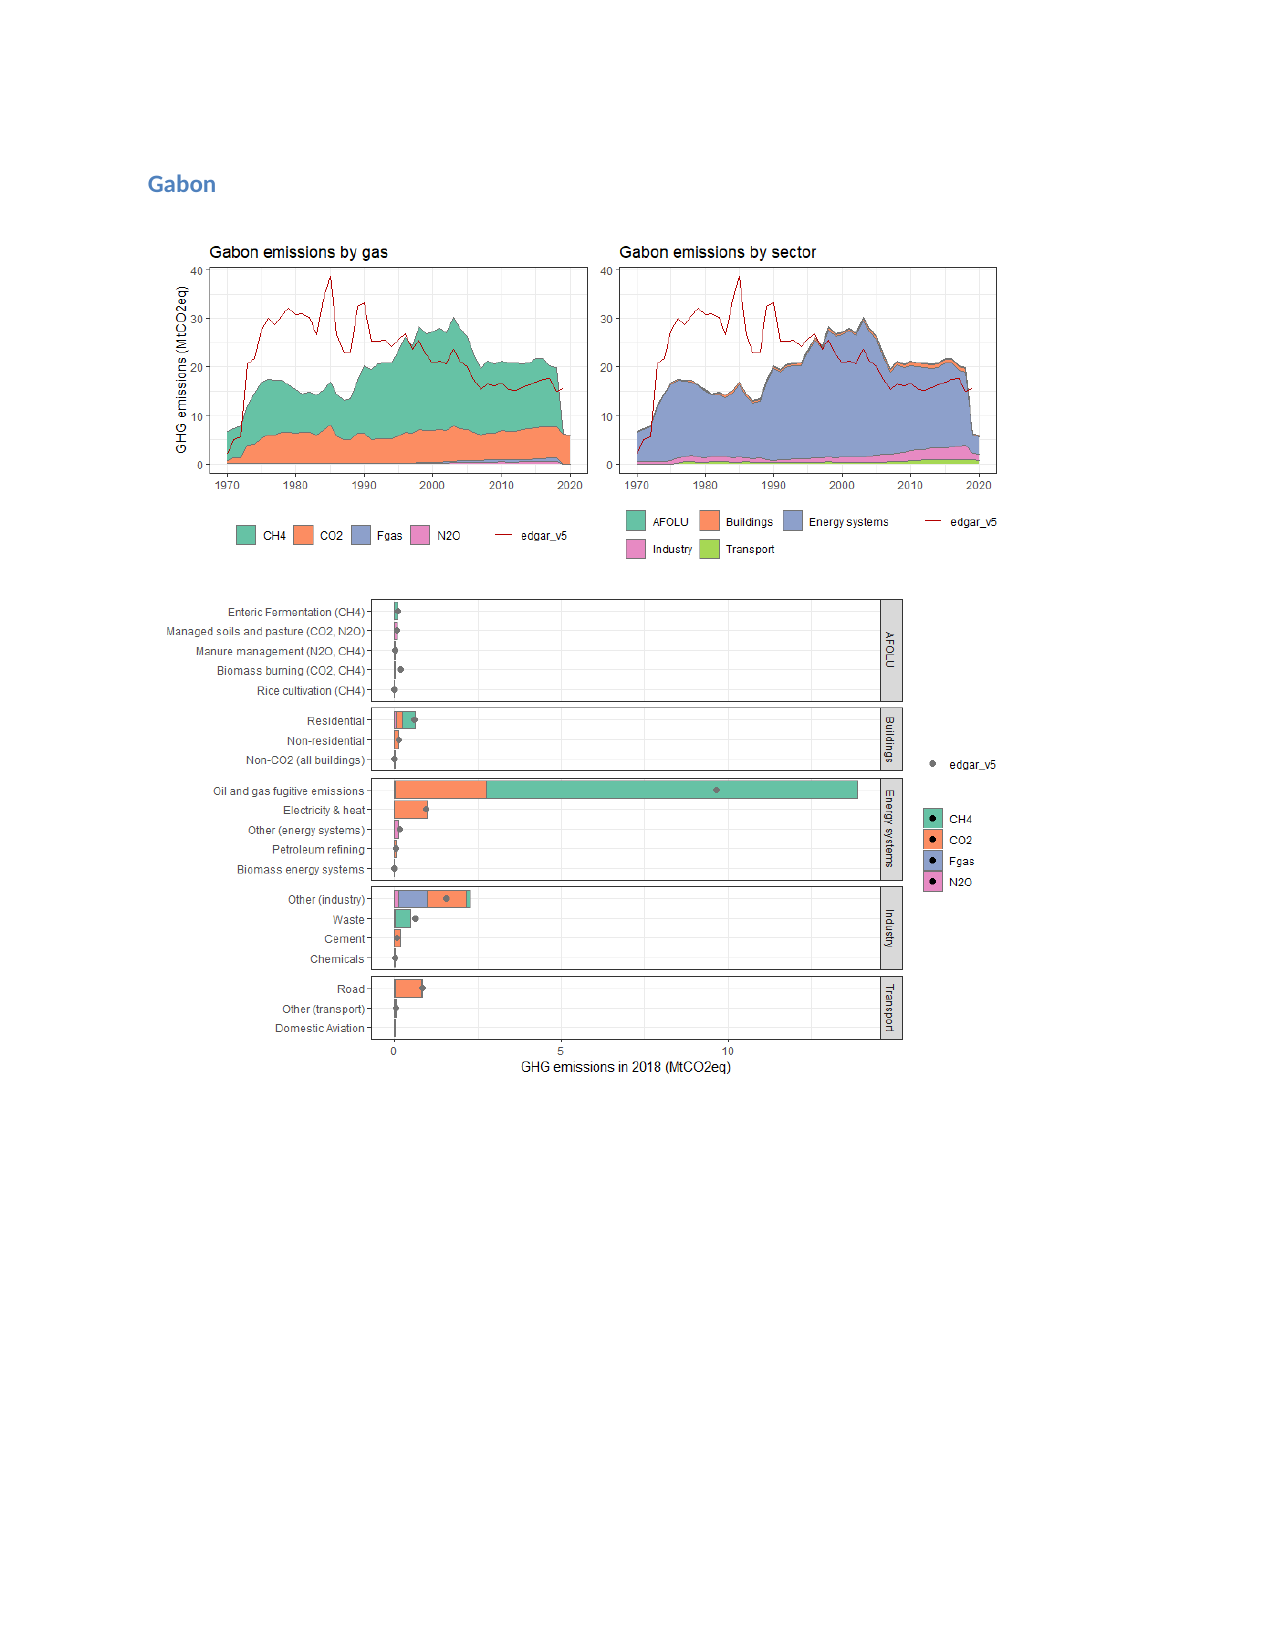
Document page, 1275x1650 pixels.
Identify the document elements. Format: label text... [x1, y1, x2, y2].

picture [147, 217, 1023, 1093]
subtitle Gabon [148, 168, 1127, 199]
